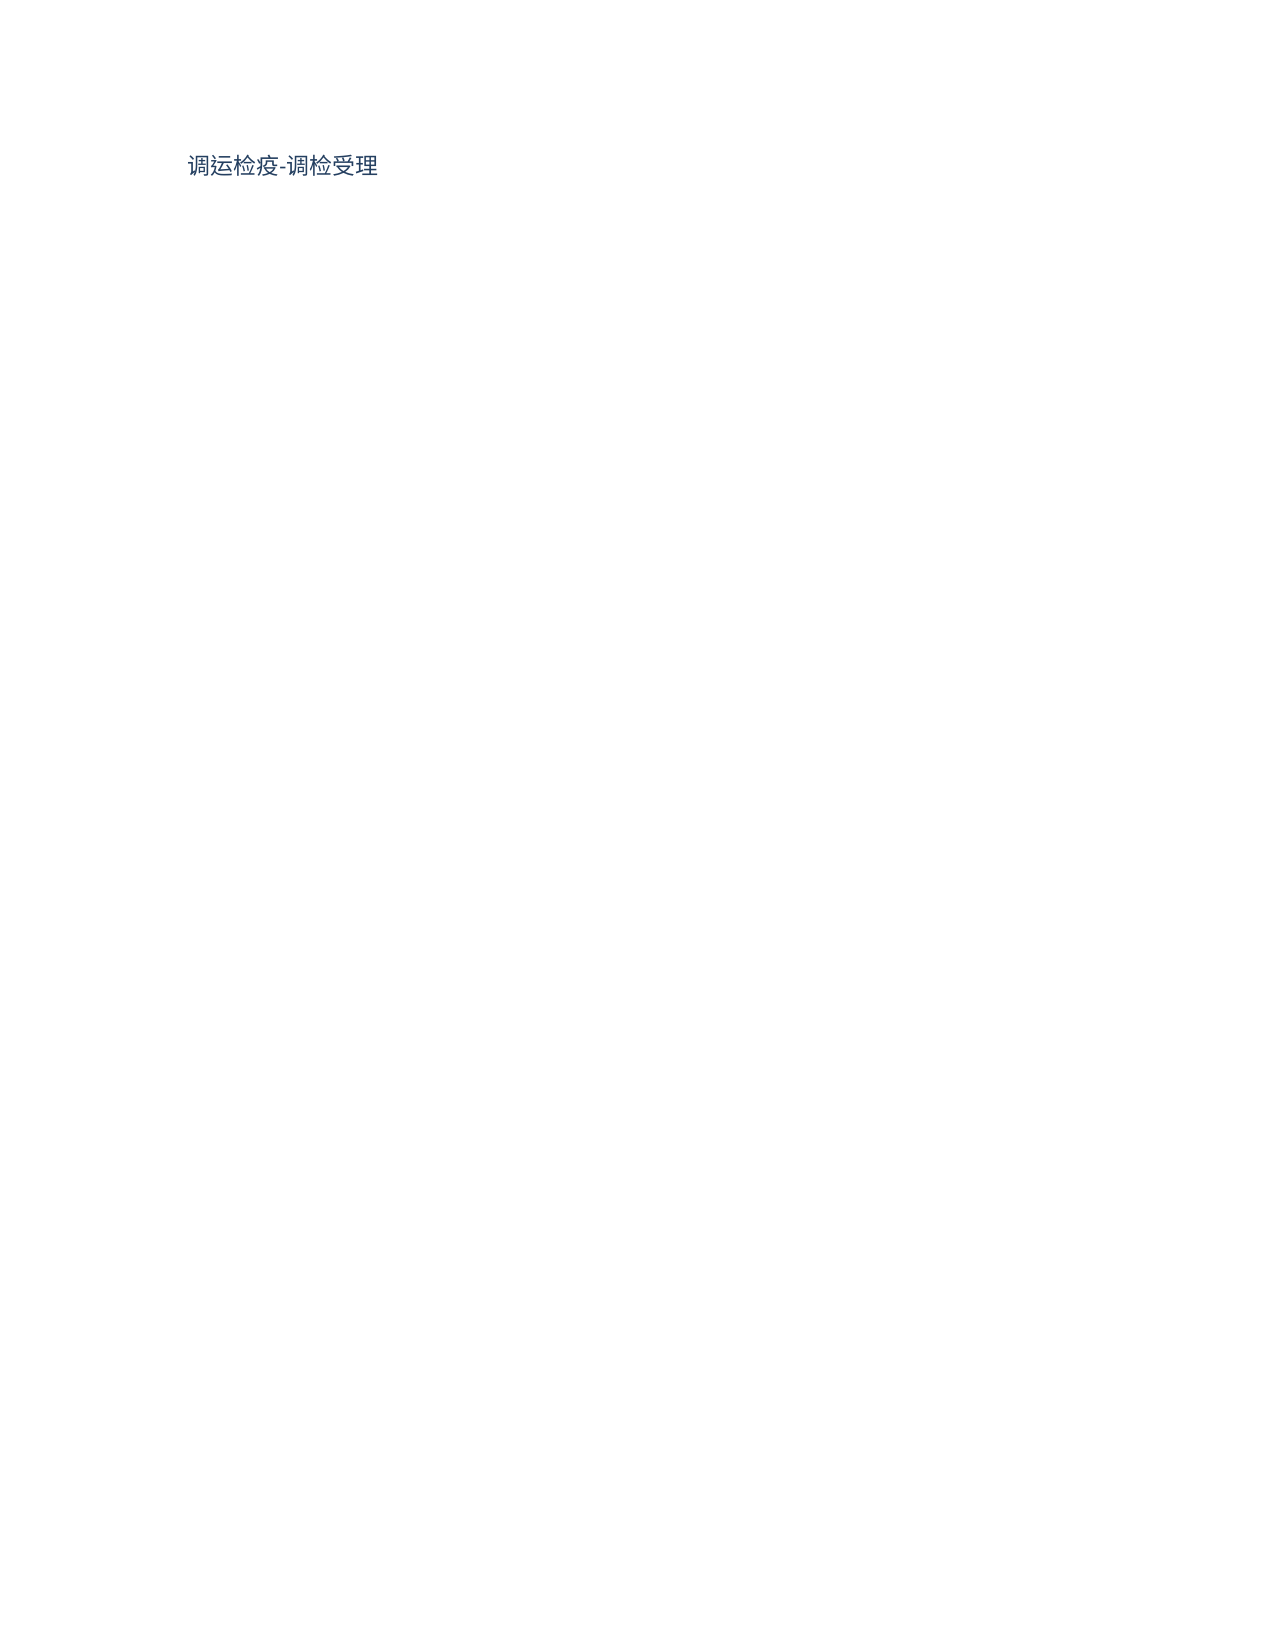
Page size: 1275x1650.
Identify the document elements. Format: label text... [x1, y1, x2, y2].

subtitle 调运检疫-调检受理 [187, 150, 1087, 181]
